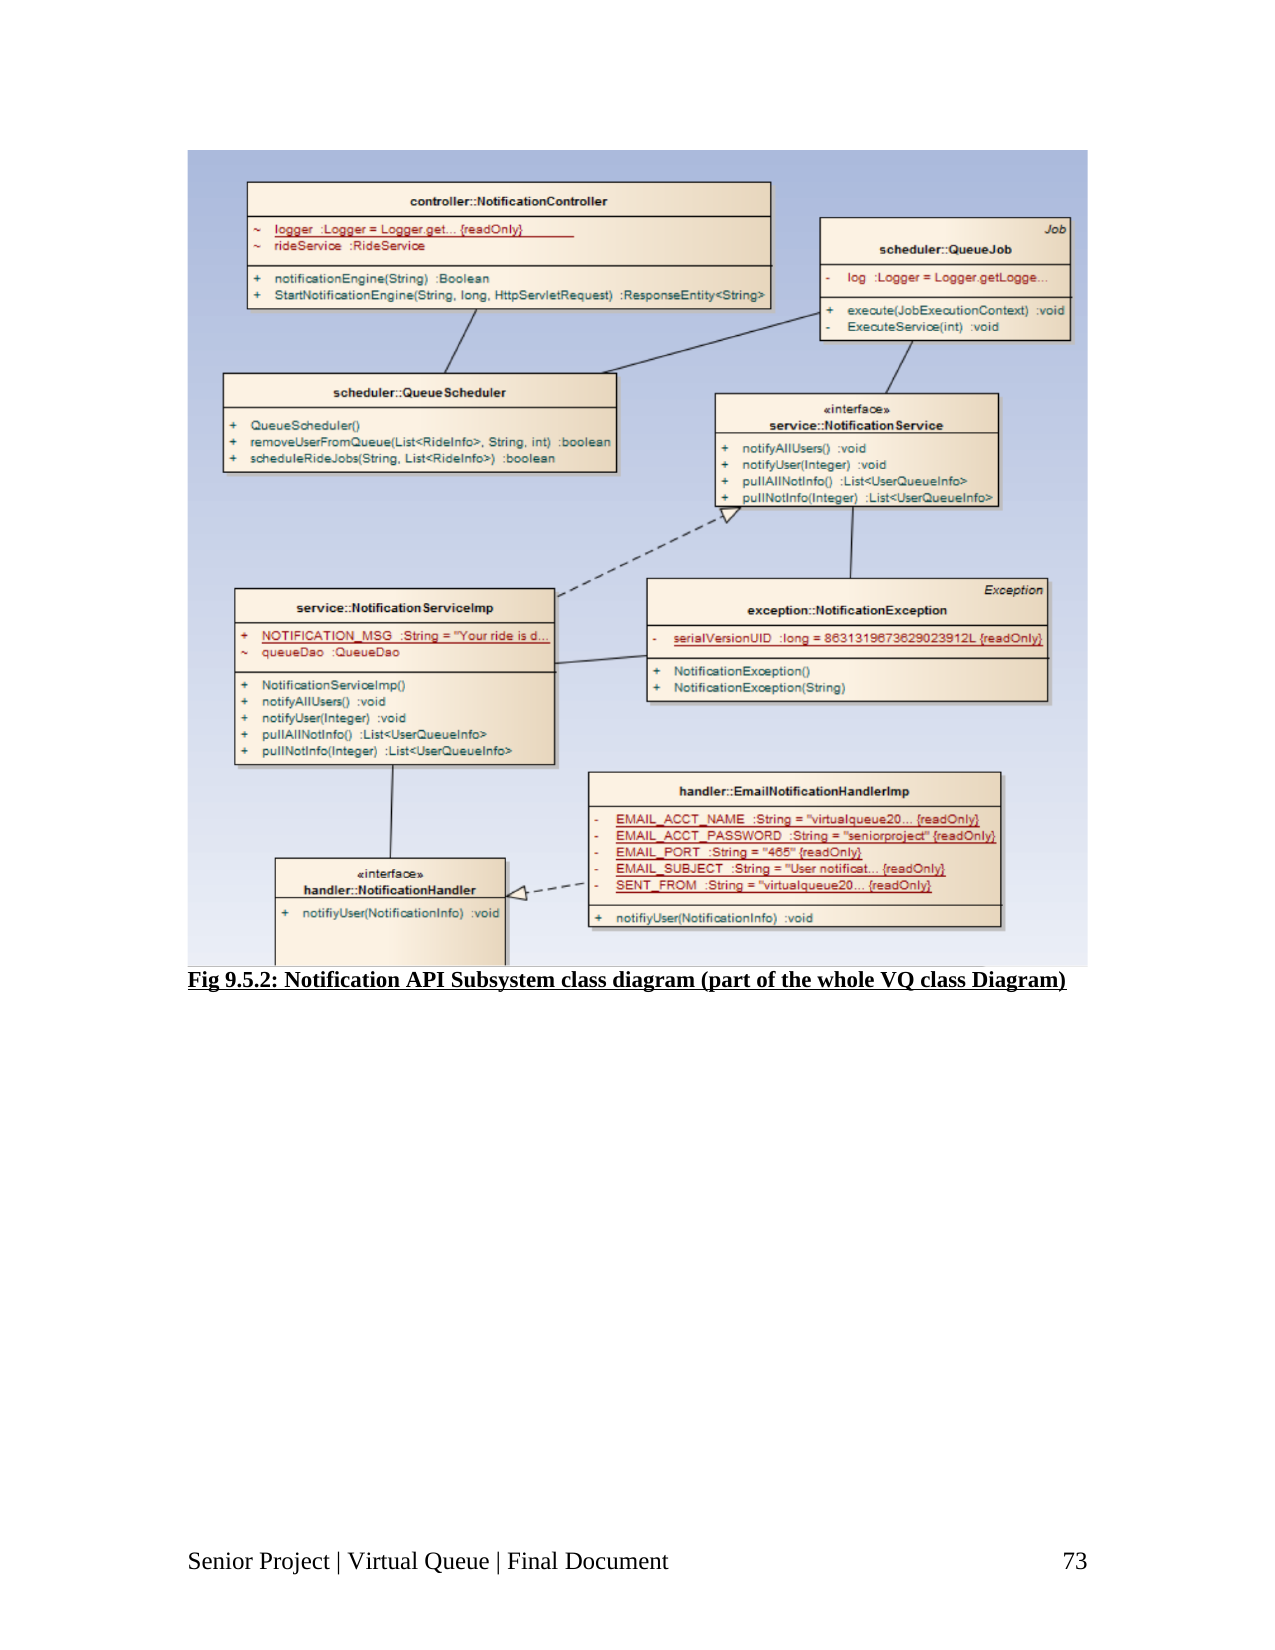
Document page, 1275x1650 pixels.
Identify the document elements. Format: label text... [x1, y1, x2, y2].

picture [187, 150, 1088, 967]
text Fig 9.5.2: Notification API Subsystem class diagram (part of the whole VQ class Diagram) [187, 967, 1087, 993]
